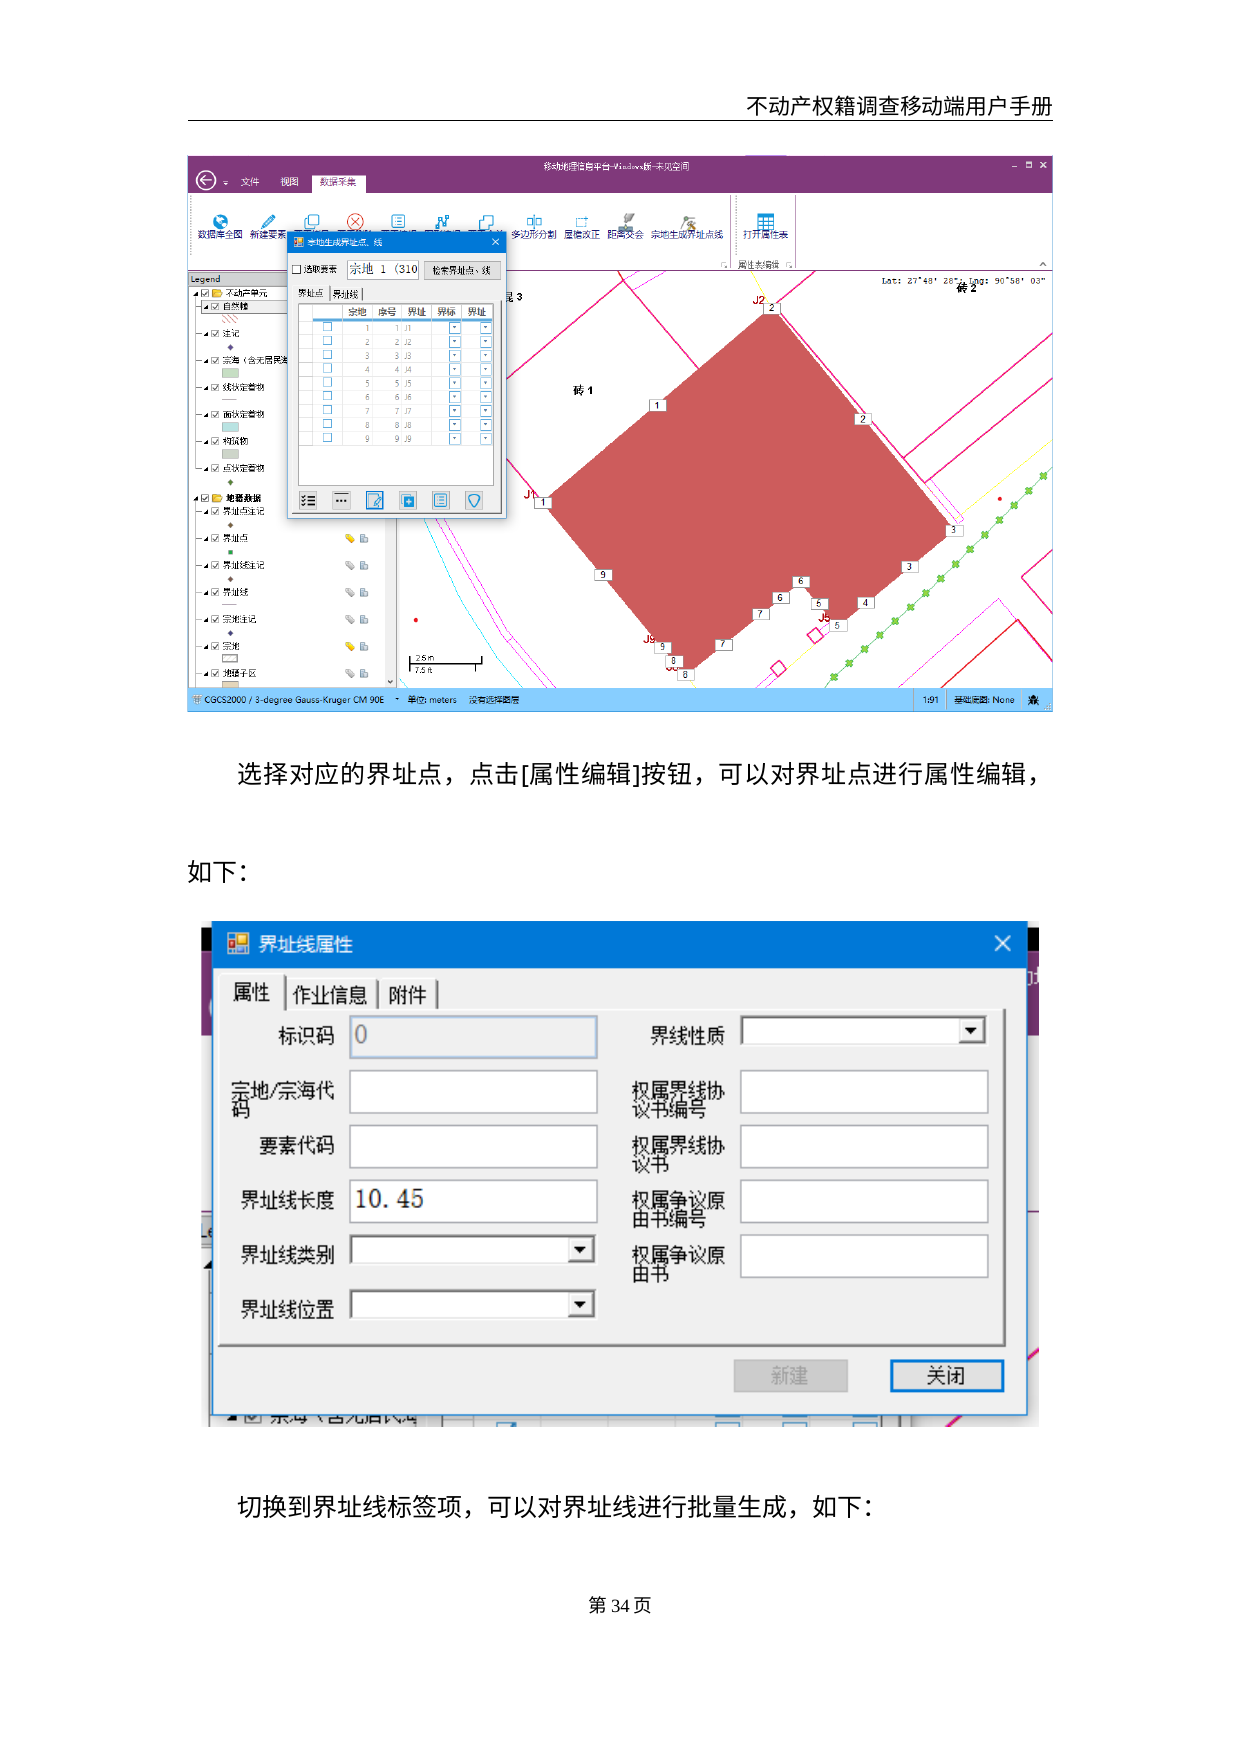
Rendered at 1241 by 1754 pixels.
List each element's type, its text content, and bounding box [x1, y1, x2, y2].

picture [201, 921, 1039, 1427]
text 选择对应的界址点，点击[属性编辑]按钮，可以对界址点进行属性编辑，如下： [187, 740, 1053, 903]
text 切换到界址线标签项，可以对界址线进行批量生成，如下： [187, 1473, 1053, 1538]
picture [187, 155, 1053, 712]
